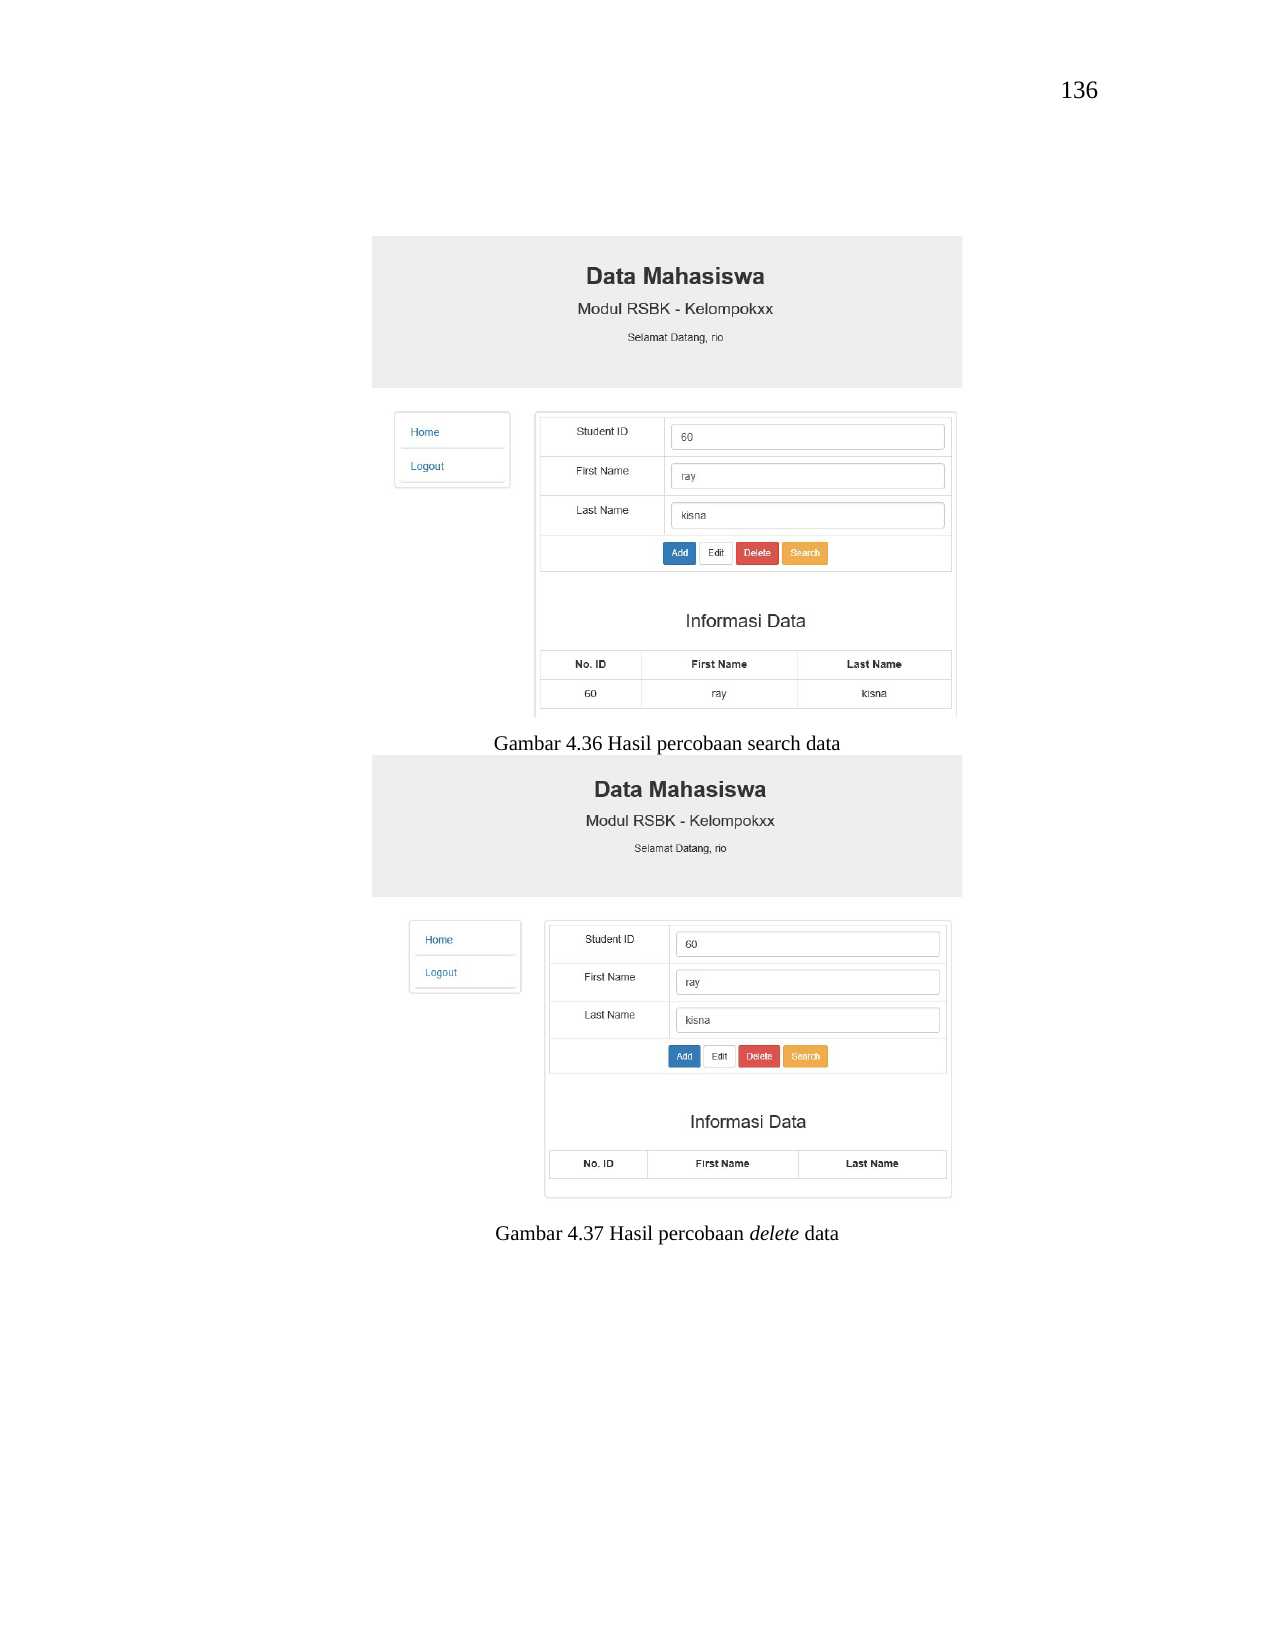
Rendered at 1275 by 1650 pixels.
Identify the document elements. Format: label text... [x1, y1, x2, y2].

text Gambar 4.37 Hasil percobaan delete data [236, 1221, 1098, 1245]
text Gambar 4.36 Hasil percobaan search data [236, 731, 1098, 755]
picture [371, 755, 963, 1207]
picture [371, 236, 963, 717]
